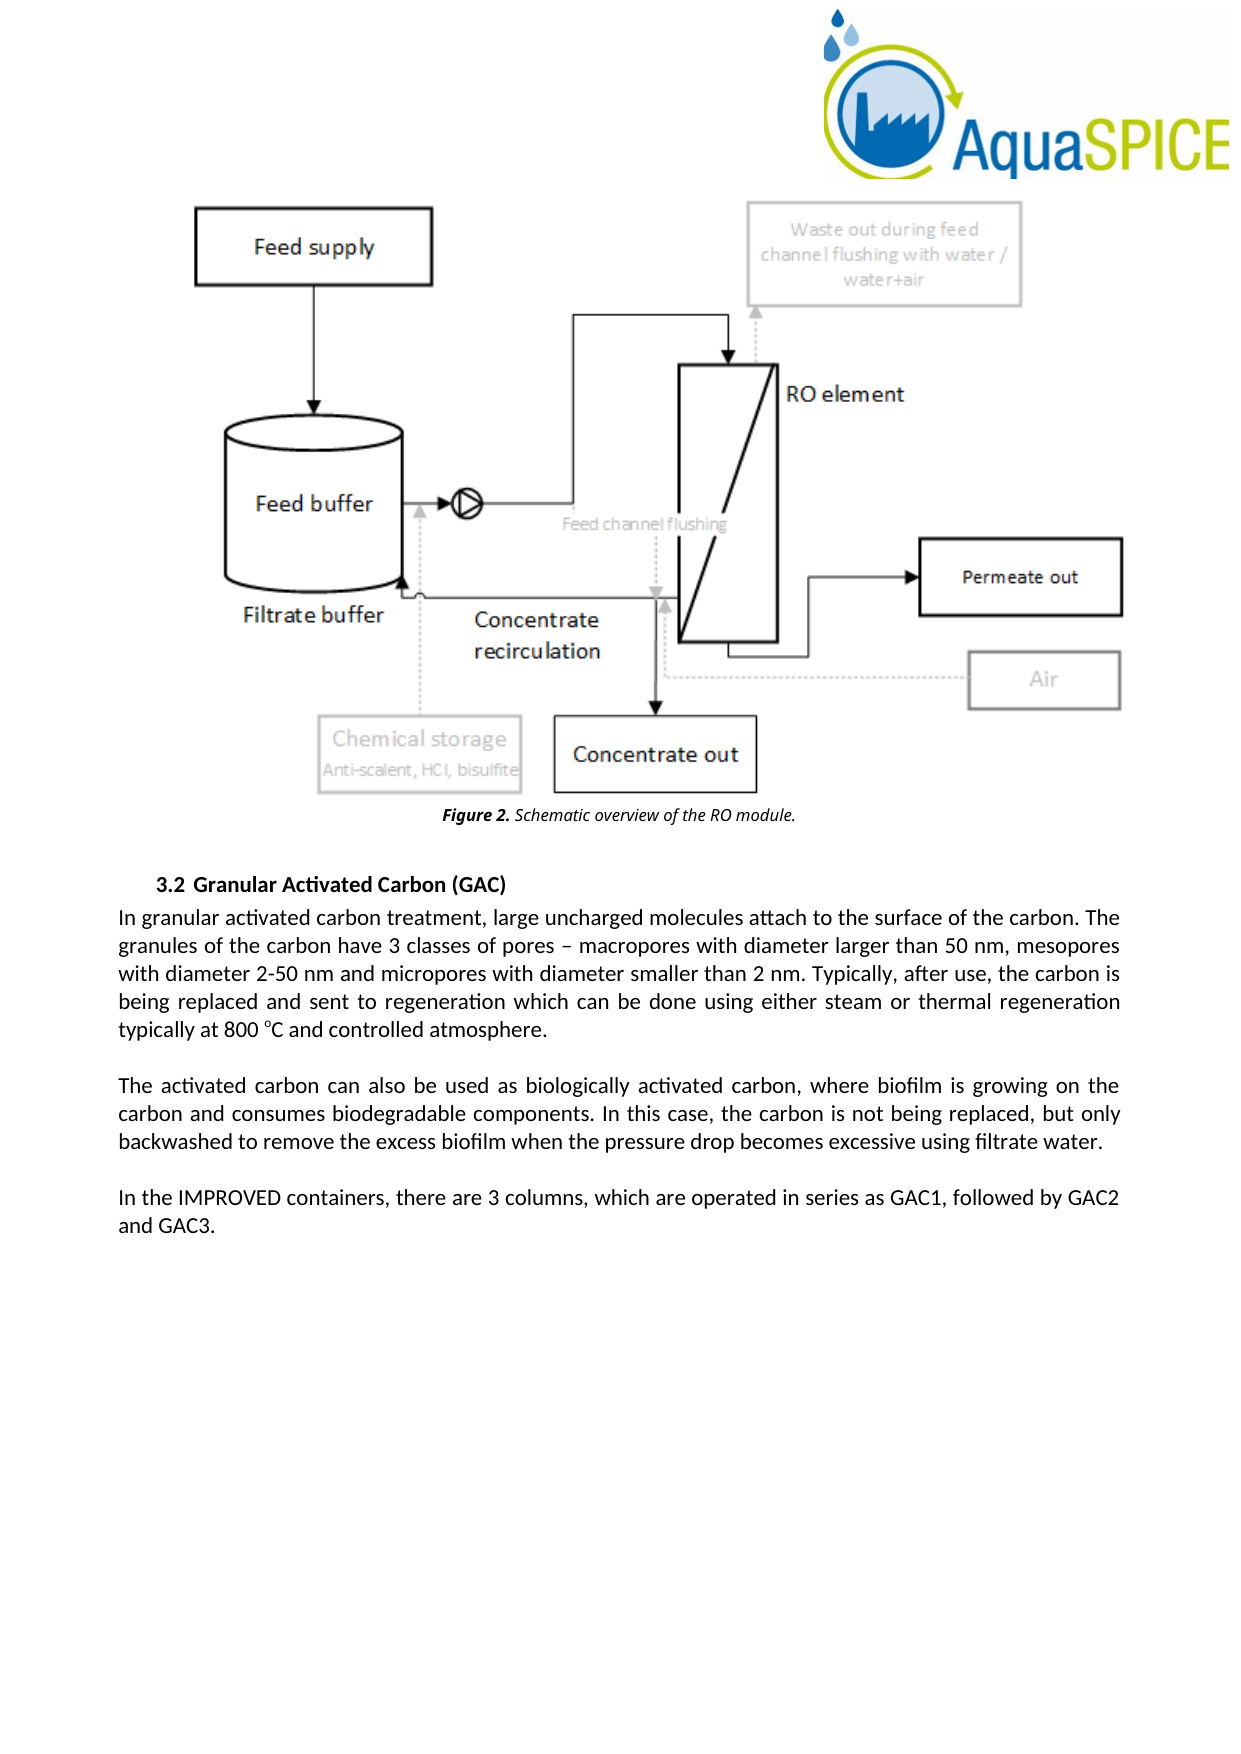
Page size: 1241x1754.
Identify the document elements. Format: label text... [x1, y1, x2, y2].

text Figure 2. Schematic overview of the RO module. [118, 803, 1122, 826]
subtitle Granular Activated Carbon (GAC) [156, 871, 1122, 899]
picture [822, 9, 1229, 178]
text In the IMPROVED containers, there are 3 columns, which are operated in series as GAC1, followed by GAC2 and GAC3. [118, 1183, 1122, 1239]
text In granular activated carbon treatment, large uncharged molecules attach to the surface of the carbon. The granules of the carbon have 3 classes of pores – macropores with diameter larger than 50 nm, mesopores with diameter 2-50 nm and micropores with diameter smaller than 2 nm. Typically, after use, the carbon is being replaced and sent to regeneration which can be done using either steam or thermal regeneration typically at 800 oC and controlled atmosphere. [118, 903, 1122, 1043]
picture [193, 200, 1125, 795]
text The activated carbon can also be used as biologically activated carbon, where biofilm is growing on the carbon and consumes biodegradable components. In this case, the carbon is not being replaced, but only backwashed to remove the excess biofilm when the pressure drop becomes excessive using filtrate water. [118, 1071, 1122, 1155]
